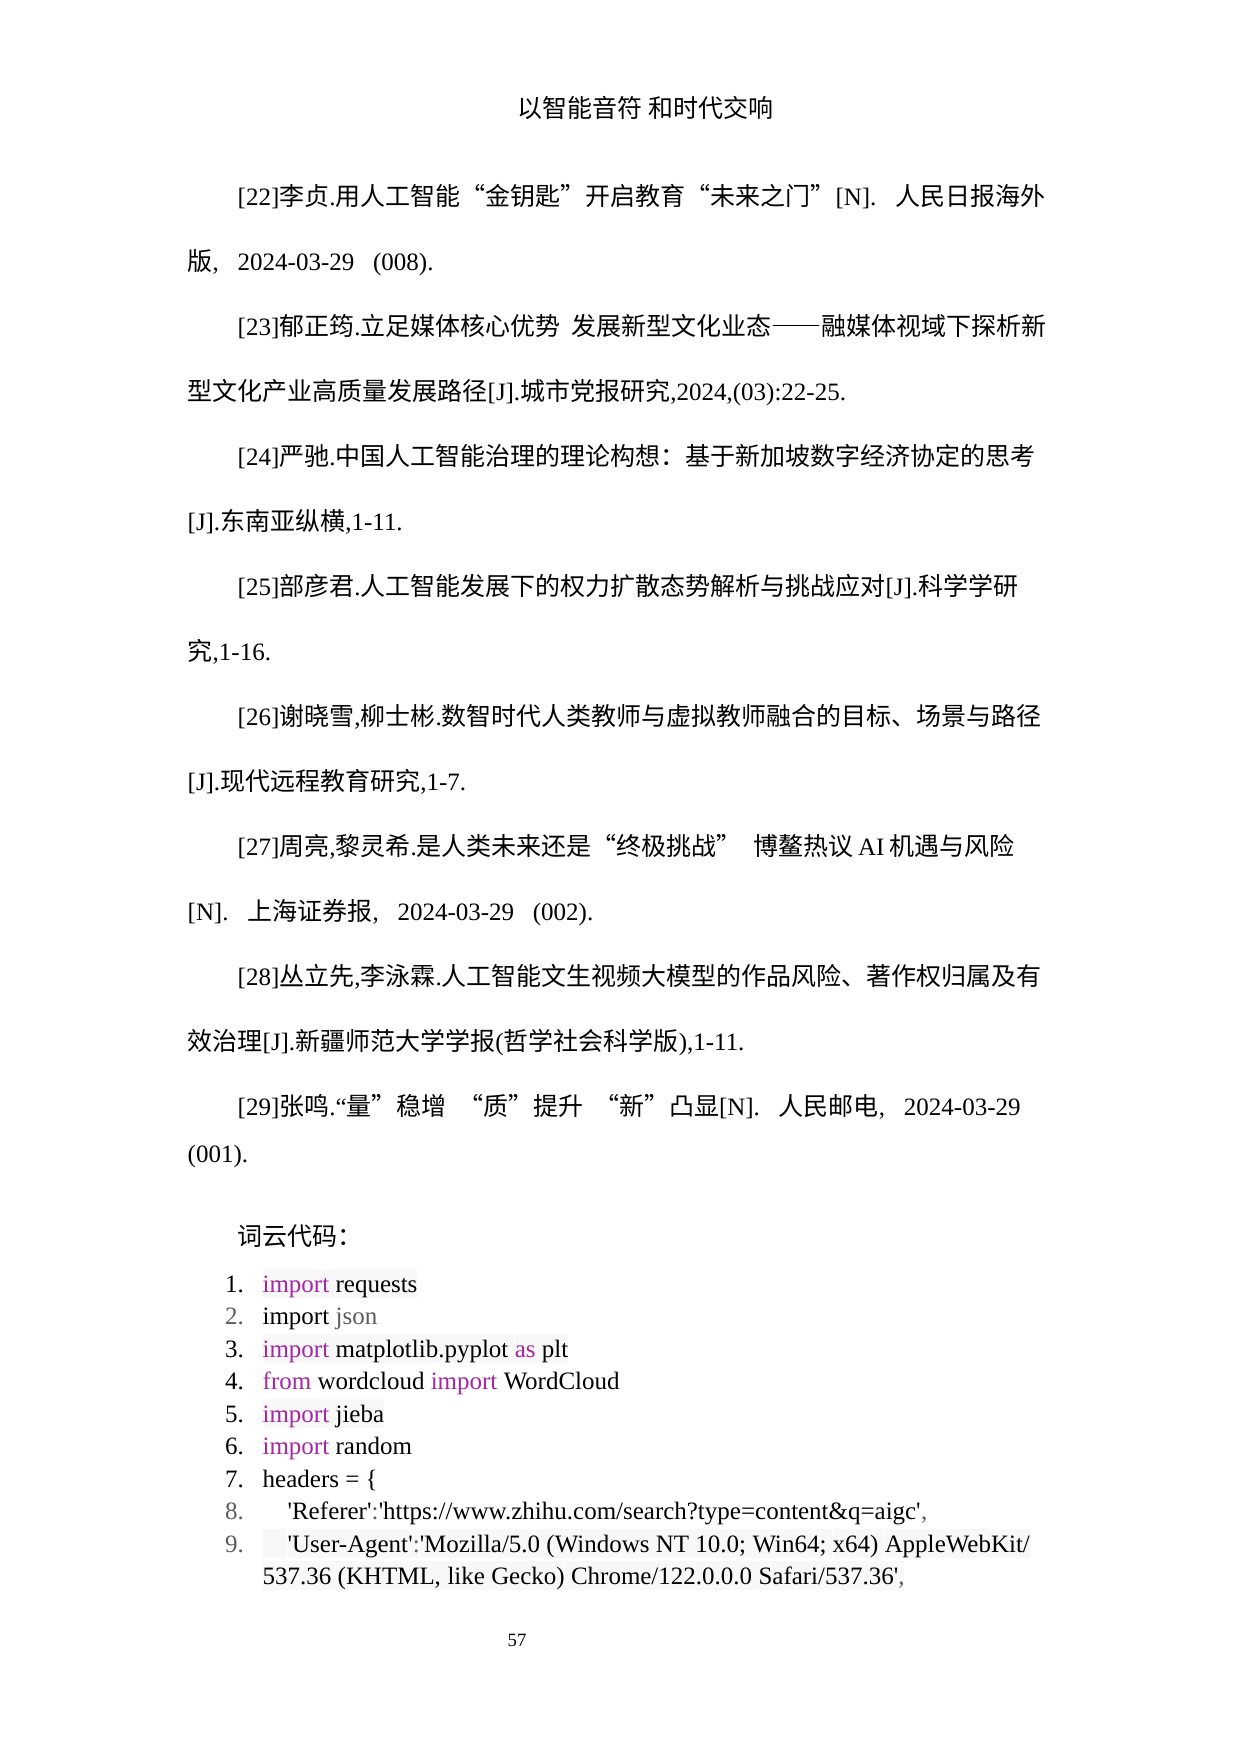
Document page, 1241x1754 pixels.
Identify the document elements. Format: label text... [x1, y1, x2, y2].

list import json [225, 1299, 1053, 1332]
text [22]李贞.用人工智能“金钥匙”开启教育“未来之门”[N]. 人民日报海外版, 2024-03-29 (008). [187, 162, 1053, 292]
list import jieba [225, 1397, 1053, 1429]
list 'Referer':'https://www.zhihu.com/search?type=content&q=aigc', [225, 1494, 1053, 1527]
text [28]丛立先,李泳霖.人工智能文生视频大模型的作品风险、著作权归属及有效治理[J].新疆师范大学学报(哲学社会科学版),1-11. [187, 942, 1053, 1072]
text [25]部彦君.人工智能发展下的权力扩散态势解析与挑战应对[J].科学学研究,1-16. [187, 552, 1053, 682]
list headers = { [225, 1462, 1053, 1494]
text [26]谢晓雪,柳士彬.数智时代人类教师与虚拟教师融合的目标、场景与路径[J].现代远程教育研究,1-7. [187, 682, 1053, 812]
list import matplotlib.pyplot as plt [225, 1332, 1053, 1364]
text [27]周亮,黎灵希.是人类未来还是“终极挑战” 博鳌热议AI机遇与风险[N]. 上海证券报, 2024-03-29 (002). [187, 812, 1053, 942]
list from wordcloud import WordCloud [225, 1364, 1053, 1397]
list import random [225, 1429, 1053, 1462]
list 'User-Agent':'Mozilla/5.0 (Windows NT 10.0; Win64; x64) AppleWebKit/537.36 (KHTML, like Gecko) Chrome/122.0.0.0 Safari/537.36', [225, 1527, 1053, 1592]
text 词云代码： [187, 1202, 1053, 1267]
list import requests [225, 1267, 1053, 1299]
text [24]严驰.中国人工智能治理的理论构想：基于新加坡数字经济协定的思考[J].东南亚纵横,1-11. [187, 422, 1053, 552]
text [23]郁正筠.立足媒体核心优势 发展新型文化业态——融媒体视域下探析新型文化产业高质量发展路径[J].城市党报研究,2024,(03):22-25. [187, 292, 1053, 422]
text [29]张鸣.“量”稳增 “质”提升 “新”凸显[N]. 人民邮电, 2024-03-29 (001). [187, 1072, 1053, 1169]
